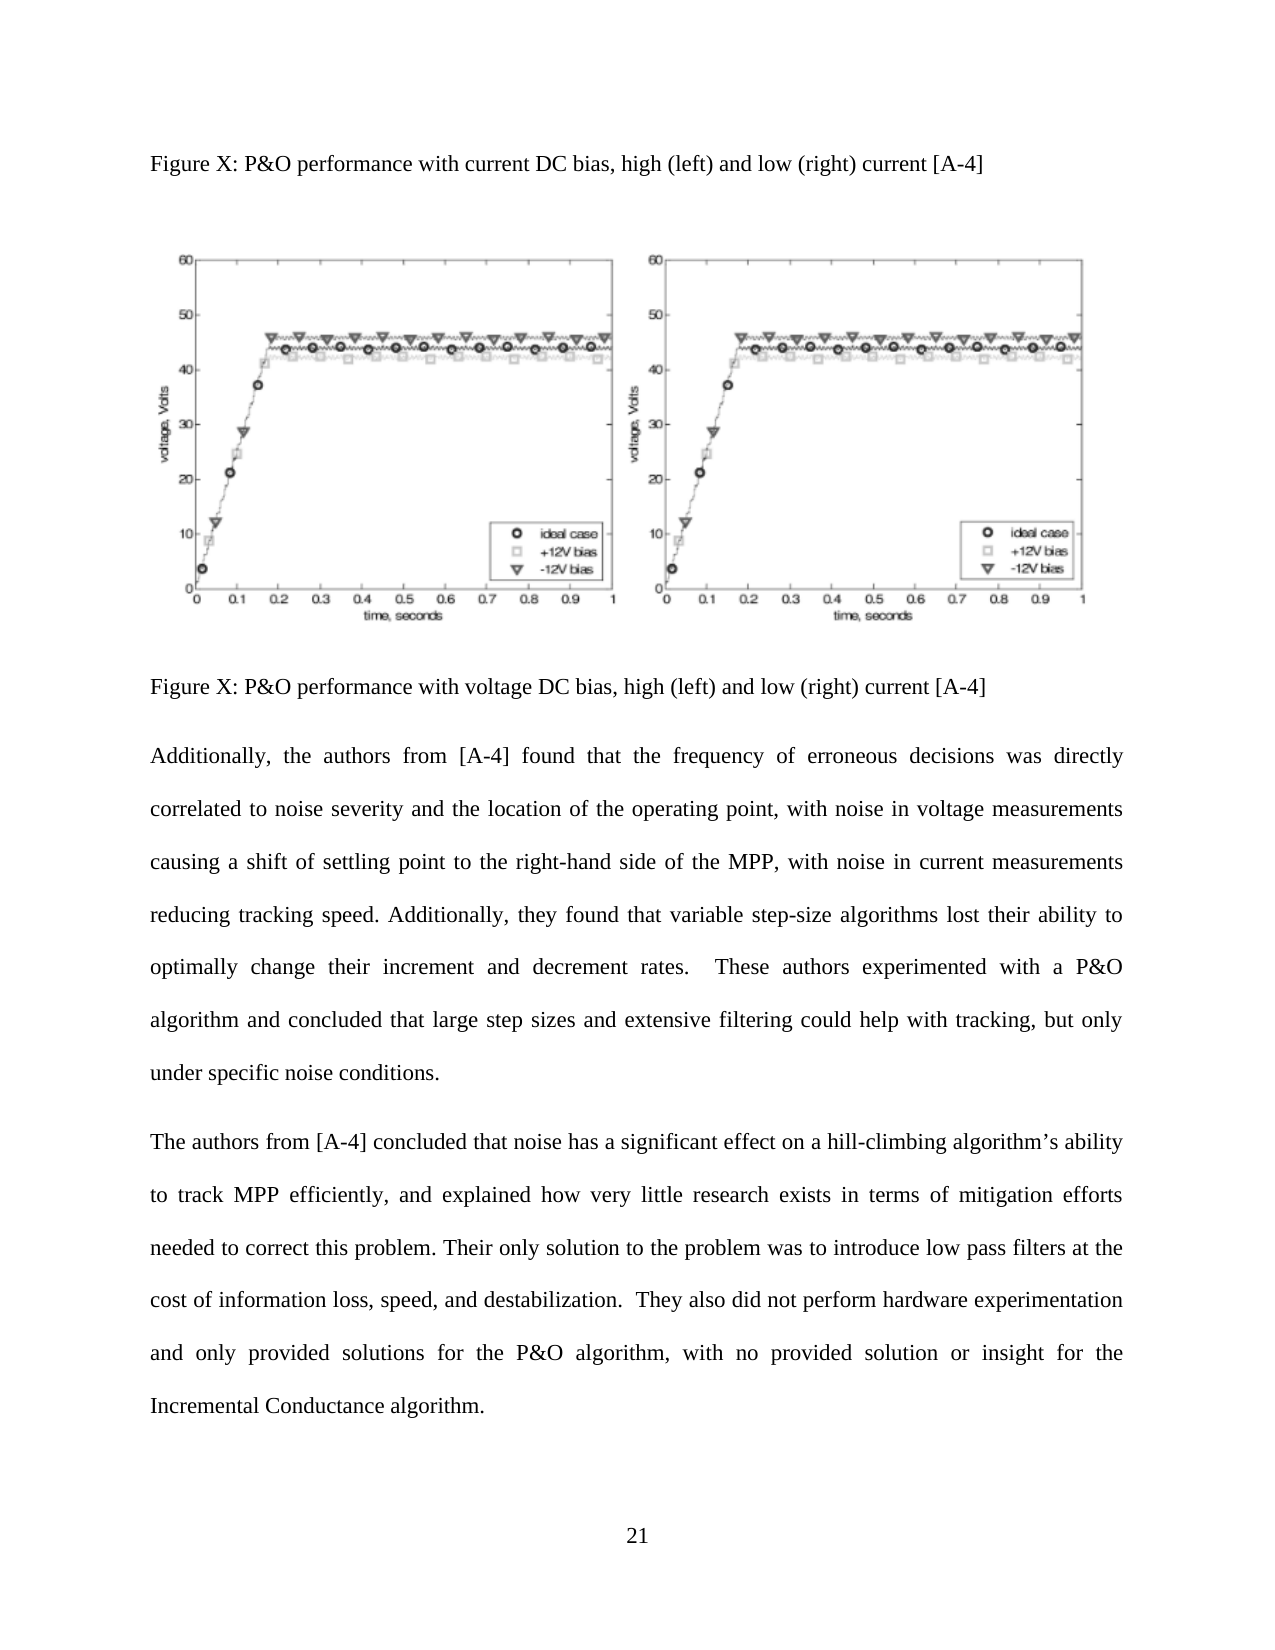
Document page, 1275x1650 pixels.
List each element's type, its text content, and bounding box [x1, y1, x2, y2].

text Figure X: P&O performance with current DC bias, high (left) and low (right) current [A-4] [150, 150, 1125, 176]
picture [150, 219, 1125, 629]
text Additionally, the authors from [A-4] found that the frequency of erroneous decisions was directly correlated to noise severity and the location of the operating point, with noise in voltage measurements causing a shift of settling point to the right-hand side of the MPP, with noise in current measurements reducing tracking speed. Additionally, they found that variable step-size algorithms lost their ability to optimally change their increment and decrement rates. These authors experimented with a P&O algorithm and concluded that large step sizes and extensive filtering could help with tracking, but only under specific noise conditions. [150, 743, 1125, 1085]
text The authors from [A-4] concluded that noise has a significant effect on a hill-climbing algorithm’s ability to track MPP efficiently, and explained how very little research exists in terms of mitigation efforts needed to correct this problem. Their only solution to the problem was to introduce low pass filters at the cost of information loss, speed, and destabilization. They also did not perform hardware experimentation and only provided solutions for the P&O algorithm, with no provided solution or insight for the Incremental Conductance algorithm. [150, 1128, 1125, 1418]
text Figure X: P&O performance with voltage DC bias, high (left) and low (right) current [A-4] [150, 673, 1125, 699]
